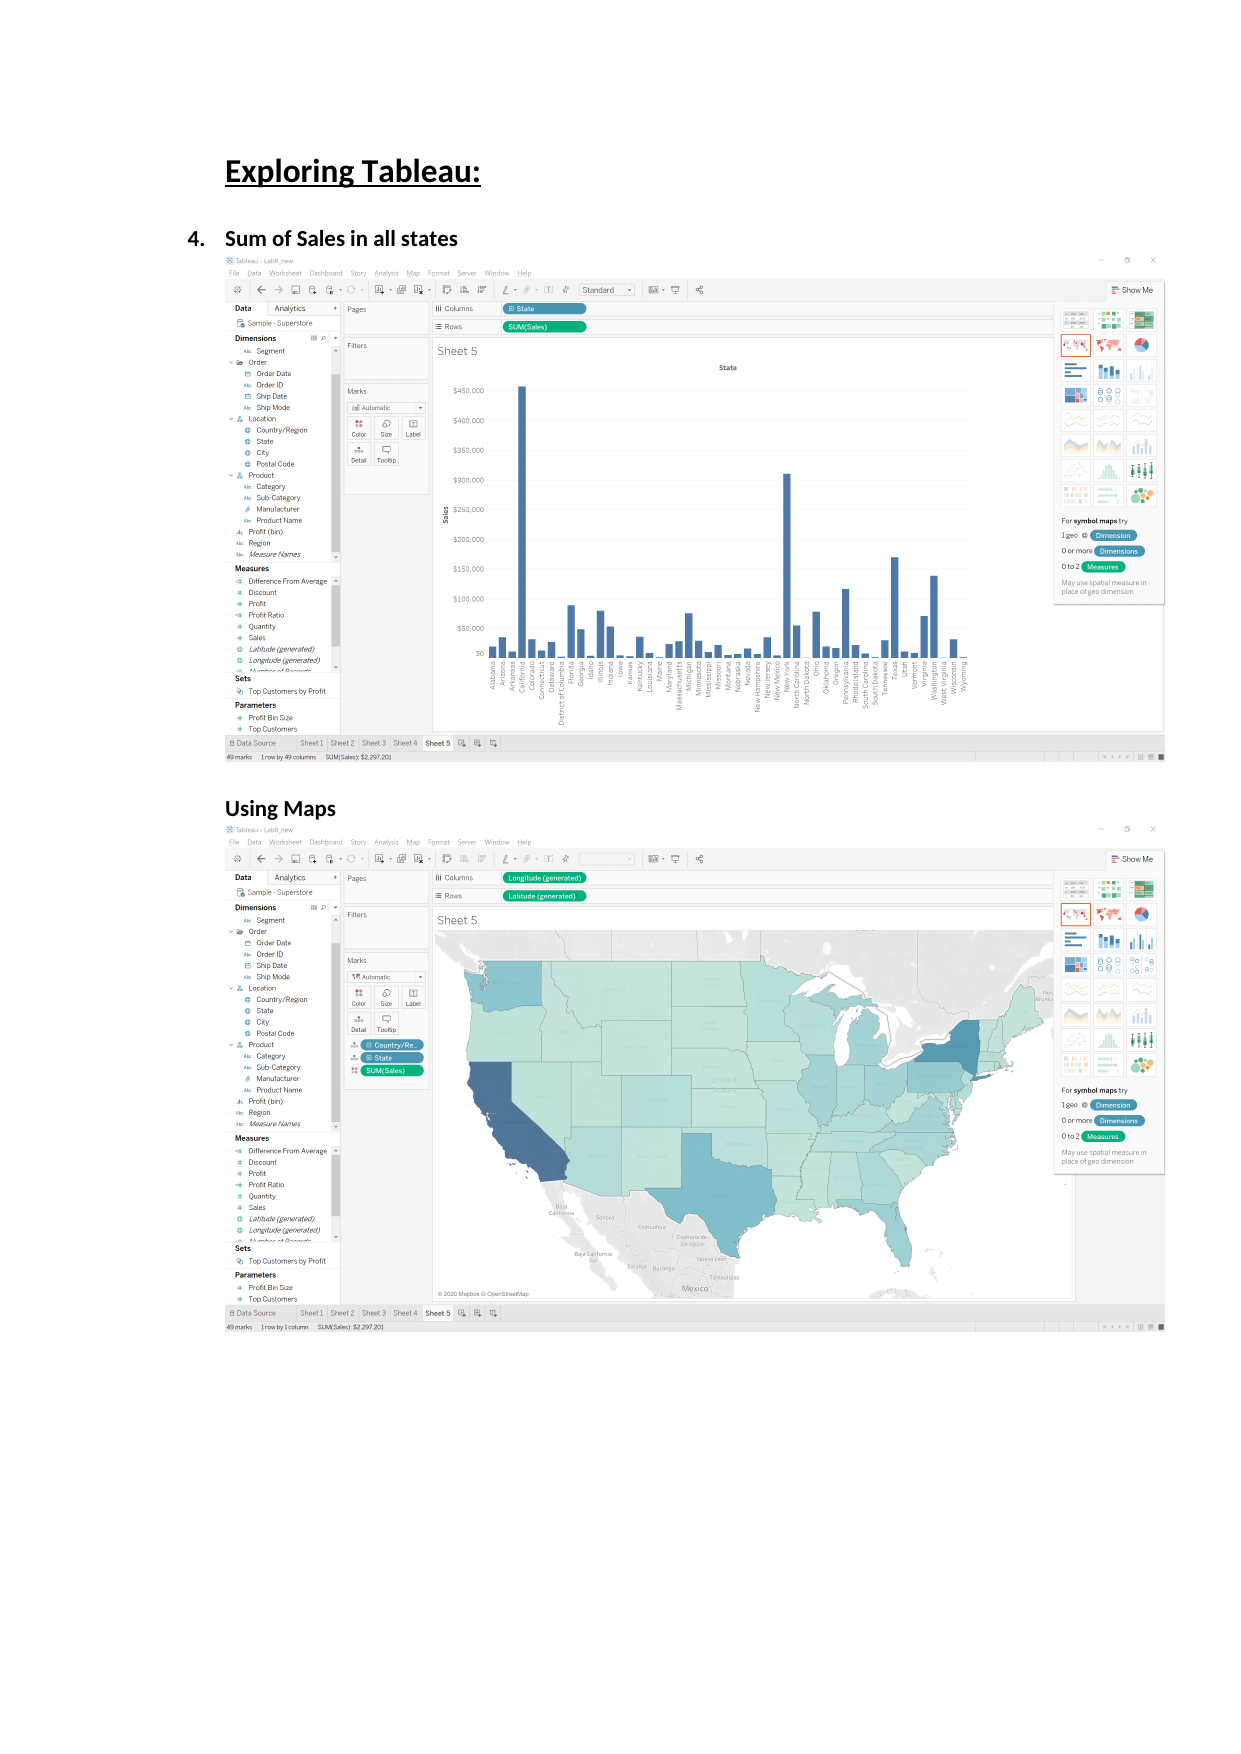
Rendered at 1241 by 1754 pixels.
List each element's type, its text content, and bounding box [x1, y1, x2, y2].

picture [225, 824, 1166, 1332]
list Sum of Sales in all states [187, 224, 1090, 252]
list Using Maps [225, 794, 1090, 822]
list Exploring Tableau: [225, 150, 1090, 191]
picture [225, 254, 1166, 762]
